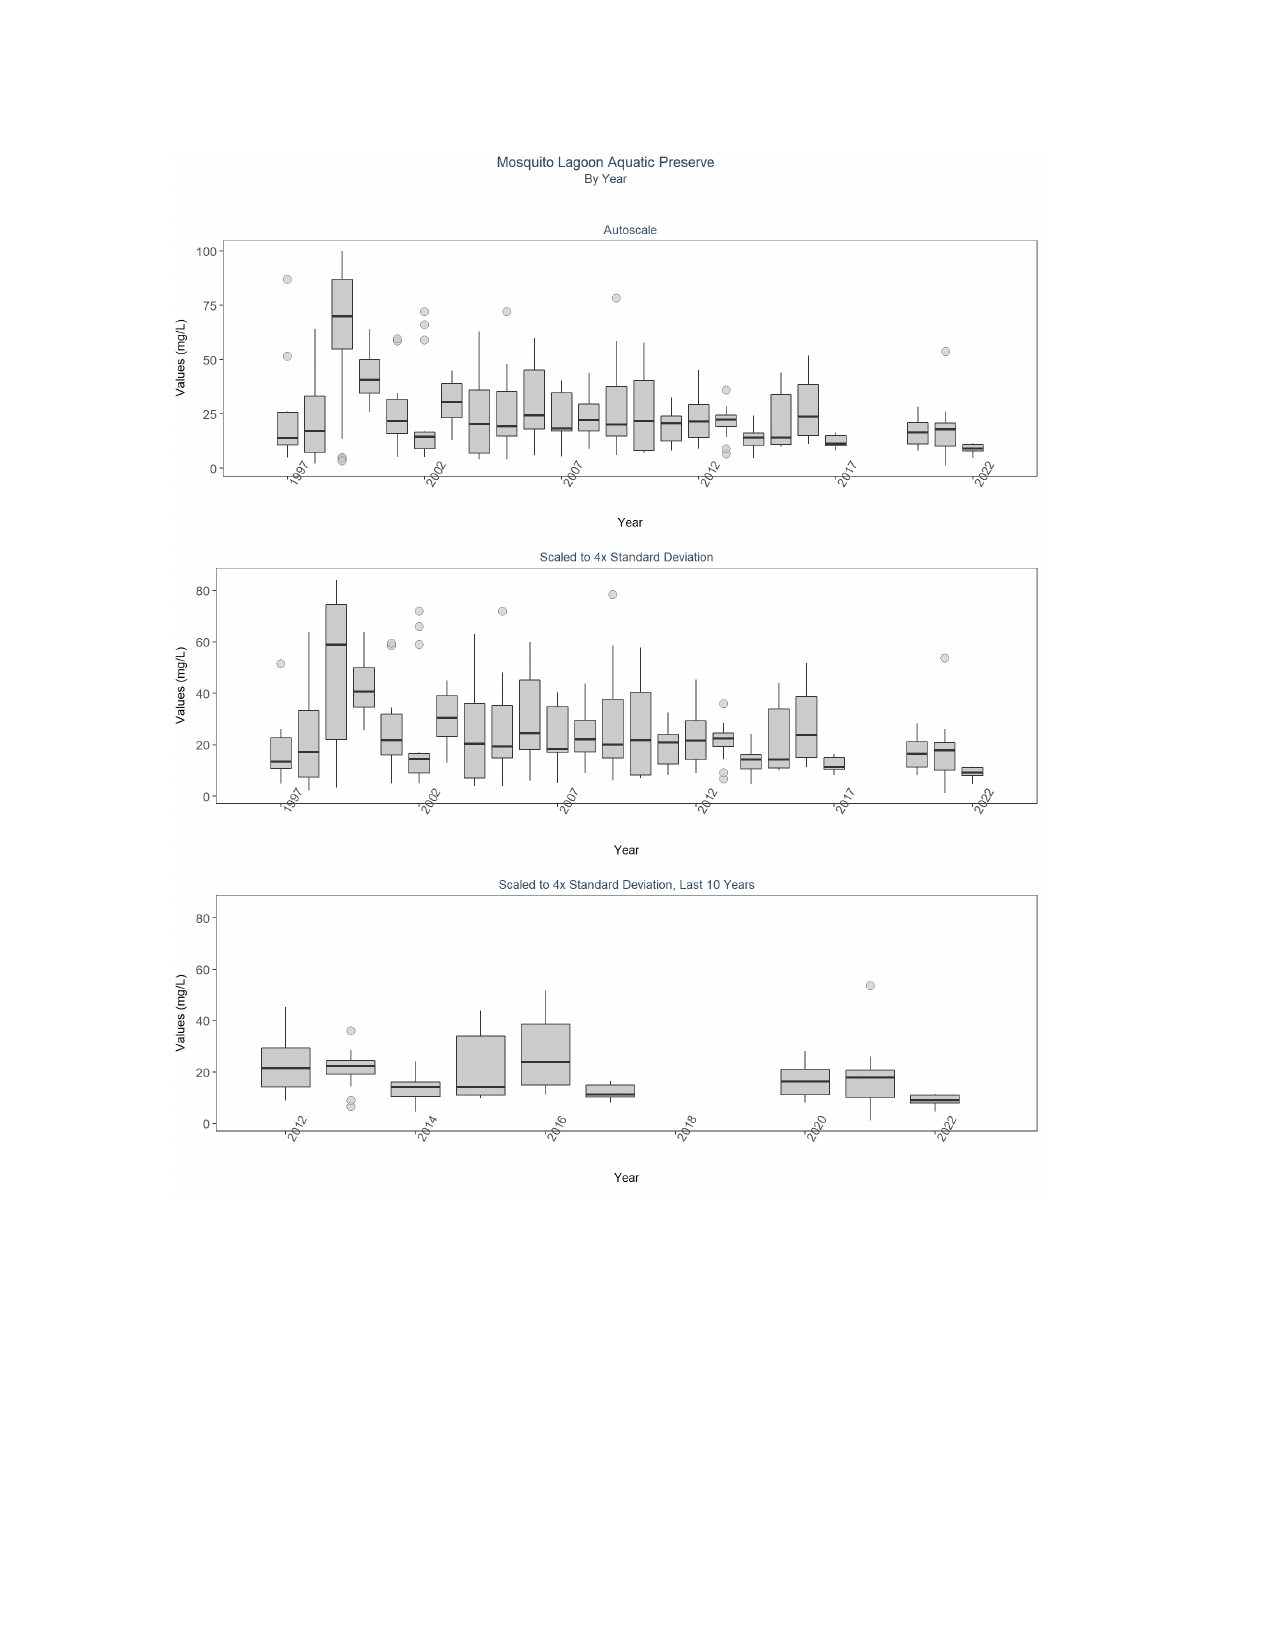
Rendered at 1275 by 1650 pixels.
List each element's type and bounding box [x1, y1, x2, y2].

picture [168, 150, 1044, 1200]
